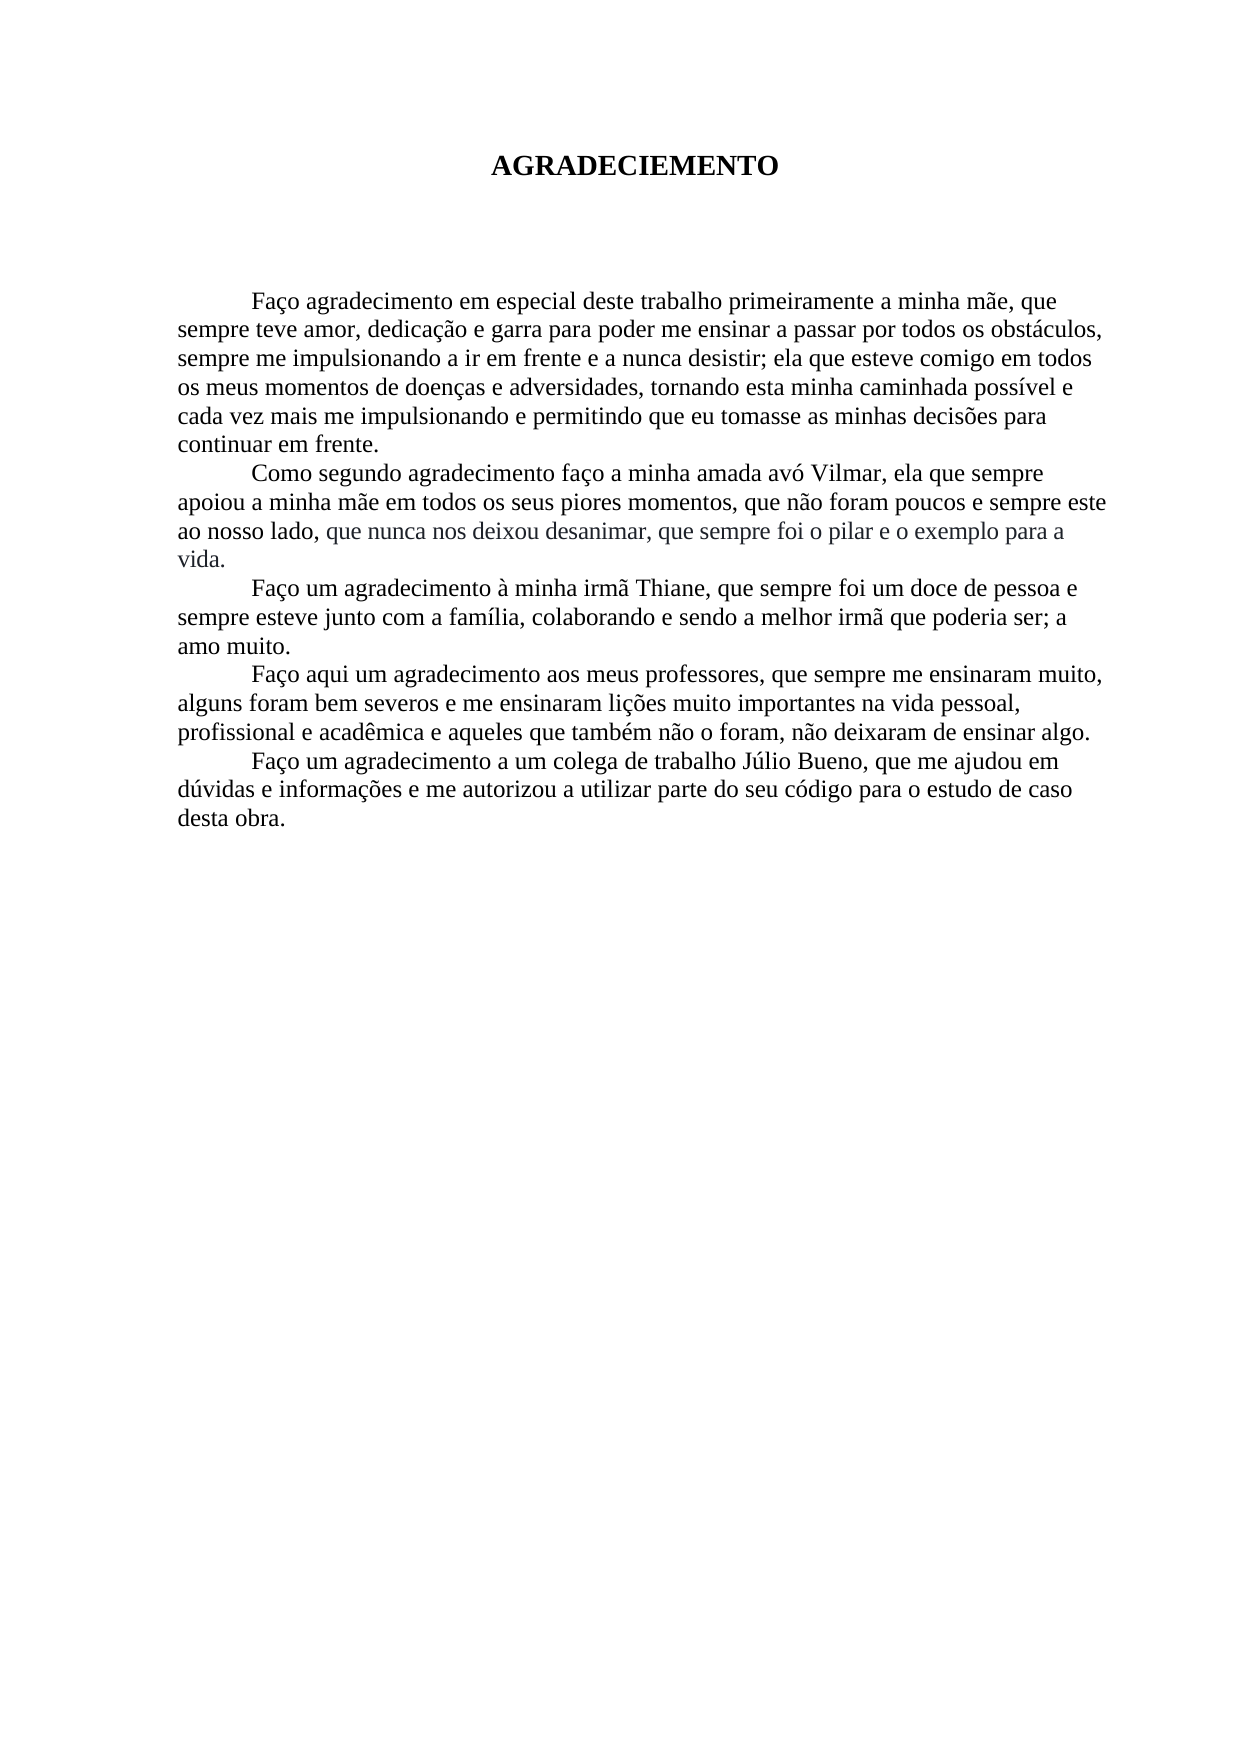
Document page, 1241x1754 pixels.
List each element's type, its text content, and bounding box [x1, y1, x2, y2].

text Faço aqui um agradecimento aos meus professores, que sempre me ensinaram muito, alguns foram bem severos e me ensinaram lições muito importantes na vida pessoal, profissional e acadêmica e aqueles que também não o foram, não deixaram de ensinar algo. [177, 659, 1107, 746]
text Faço agradecimento em especial deste trabalho primeiramente a minha mãe, que sempre teve amor, dedicação e garra para poder me ensinar a passar por todos os obstáculos, sempre me impulsionando a ir em frente e a nunca desistir; ela que esteve comigo em todos os meus momentos de doenças e adversidades, tornando esta minha caminhada possível e cada vez mais me impulsionando e permitindo que eu tomasse as minhas decisões para continuar em frente. [177, 286, 1107, 458]
text AGRADECIEMENTO [162, 148, 1107, 181]
text Faço um agradecimento à minha irmã Thiane, que sempre foi um doce de pessoa e sempre esteve junto com a família, colaborando e sendo a melhor irmã que poderia ser; a amo muito. [177, 573, 1107, 659]
text Faço um agradecimento a um colega de trabalho Júlio Bueno, que me ajudou em dúvidas e informações e me autorizou a utilizar parte do seu código para o estudo de caso desta obra. [177, 746, 1107, 832]
text Como segundo agradecimento faço a minha amada avó Vilmar, ela que sempre apoiou a minha mãe em todos os seus piores momentos, que não foram poucos e sempre este ao nosso lado, que nunca nos deixou desanimar, que sempre foi o pilar e o exemplo para a vida. [177, 458, 1107, 573]
